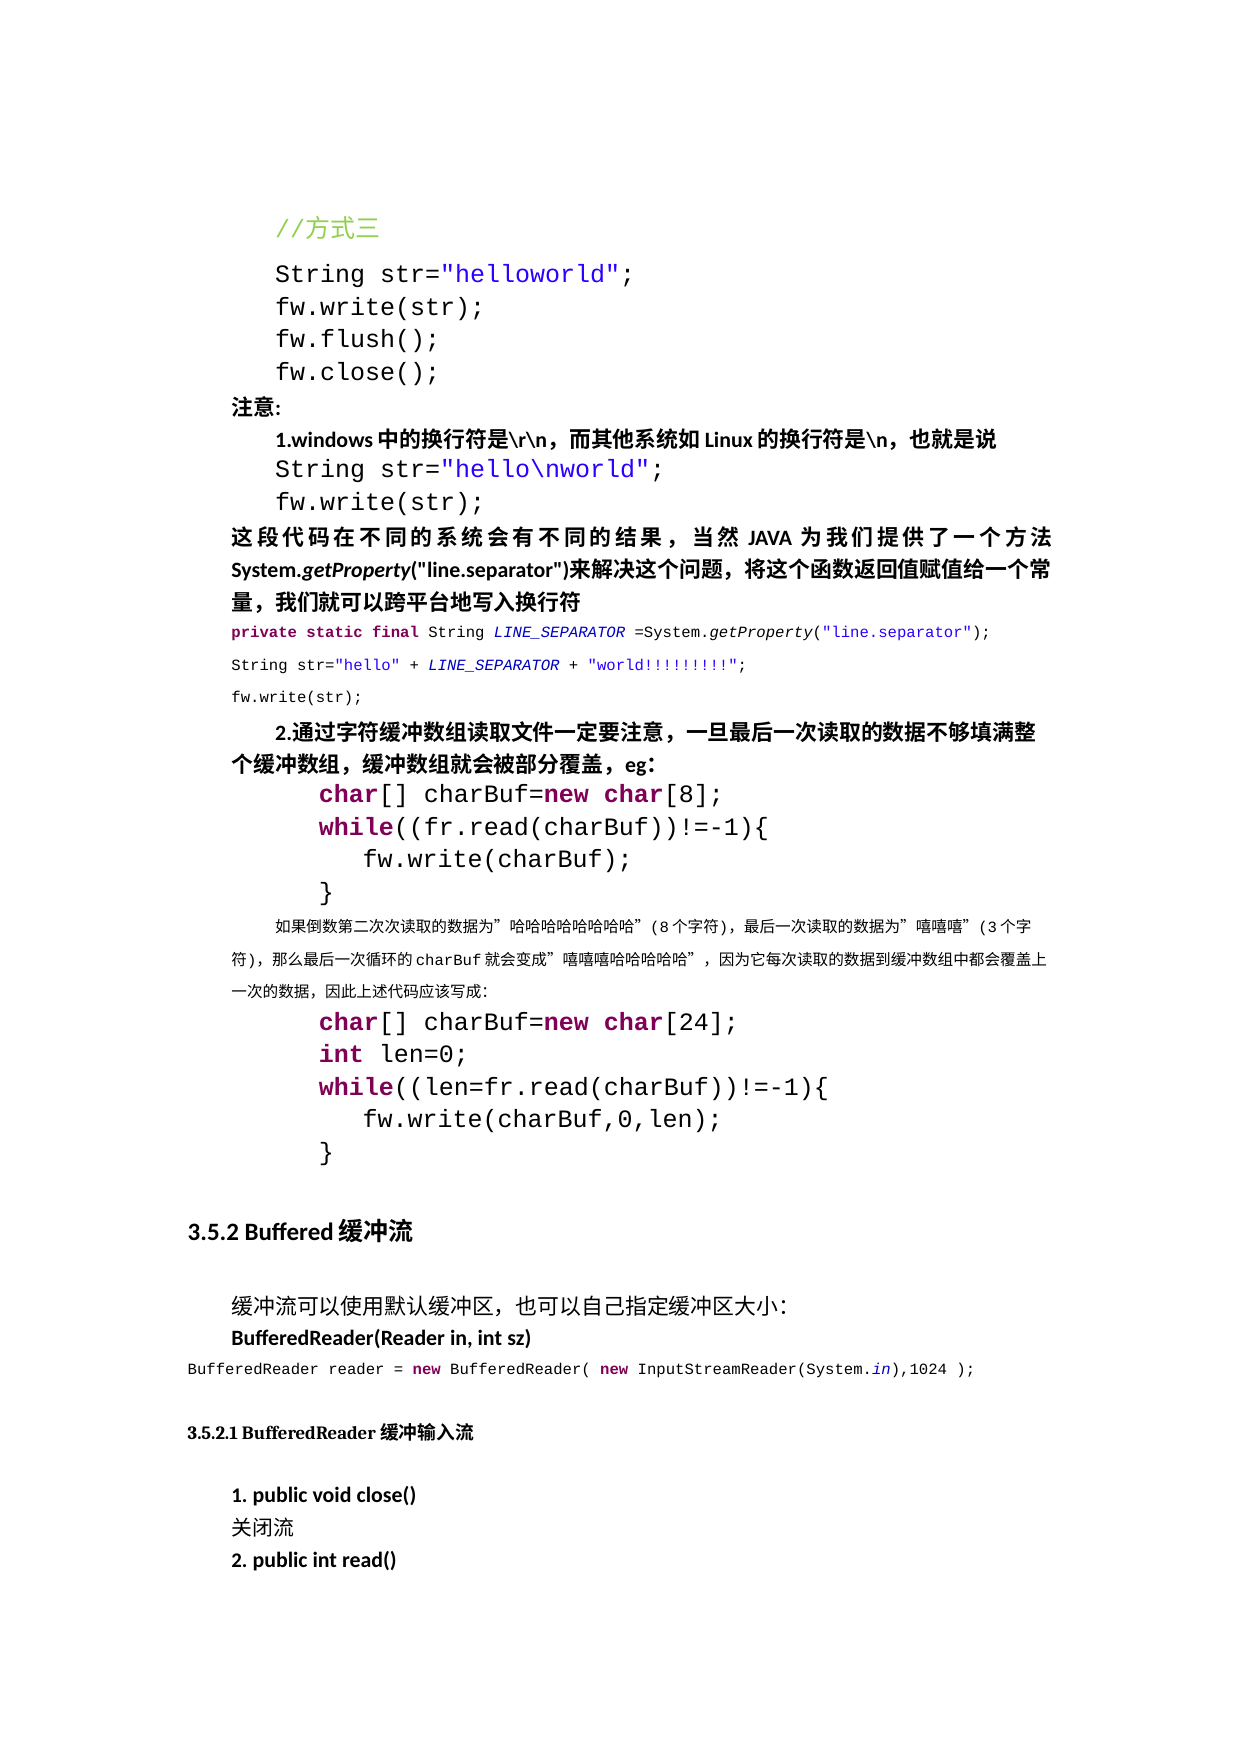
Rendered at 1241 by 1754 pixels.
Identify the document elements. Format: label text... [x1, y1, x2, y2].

text 关闭流 [187, 1511, 1053, 1543]
text private static final String LINE_SEPARATOR =System.getProperty("line.separator"); [187, 617, 1053, 649]
text while((fr.read(charBuf))!=-1){ [187, 812, 1053, 844]
text 1.windows中的换行符是\r\n，而其他系统如Linux的换行符是\n，也就是说 [231, 422, 1053, 454]
text fw.write(str); [187, 487, 1053, 519]
subtitle 3.5.2.1 BufferedReader缓冲输入流 [187, 1415, 1053, 1448]
text 这段代码在不同的系统会有不同的结果，当然JAVA为我们提供了一个方法System.getProperty("line.separator")来解决这个问题，将这个函数返回值赋值给一个常量，我们就可以跨平台地写入换行符 [231, 519, 1053, 617]
text 缓冲流可以使用默认缓冲区，也可以自己指定缓冲区大小： [187, 1289, 1053, 1321]
text } [187, 877, 1053, 909]
text 2.通过字符缓冲数组读取文件一定要注意，一旦最后一次读取的数据不够填满整个缓冲数组，缓冲数组就会被部分覆盖，eg： [231, 714, 1053, 779]
text fw.write(str); [187, 292, 1053, 324]
text 注意: [187, 389, 1053, 422]
text String str="helloworld"; [231, 259, 1053, 292]
text } [231, 1137, 1053, 1169]
text fw.write(charBuf); [187, 844, 1053, 877]
text fw.flush(); [231, 324, 1053, 357]
subtitle 3.5.2 Buffered缓冲流 [187, 1197, 1053, 1262]
text while((len=fr.read(charBuf))!=-1){ [187, 1072, 1053, 1104]
text char[] charBuf=new char[24]; [187, 1007, 1053, 1039]
text 2. public int read() [187, 1543, 1053, 1576]
text fw.write(str); [187, 682, 1053, 714]
text BufferedReader reader = new BufferedReader( new InputStreamReader(System.in),1024 ); [187, 1354, 1053, 1386]
text 如果倒数第二次次读取的数据为”哈哈哈哈哈哈哈哈”(8个字符)，最后一次读取的数据为”嘻嘻嘻”(3个字符)，那么最后一次循环的charBuf就会变成”嘻嘻嘻哈哈哈哈哈”，因为它每次读取的数据到缓冲数组中都会覆盖上一次的数据，因此上述代码应该写成： [231, 909, 1053, 1007]
text String str="hello\nworld"; [231, 454, 1053, 487]
text char[] charBuf=new char[8]; [187, 779, 1053, 812]
text BufferedReader(Reader in, int sz) [187, 1321, 1053, 1354]
text String str="hello" + LINE_SEPARATOR + "world!!!!!!!!!"; [187, 649, 1053, 682]
text //方式三 [231, 194, 1053, 259]
text int len=0; [187, 1039, 1053, 1072]
text 1. public void close() [187, 1478, 1053, 1511]
text fw.close(); [187, 357, 1053, 389]
text fw.write(charBuf,0,len); [187, 1104, 1053, 1137]
